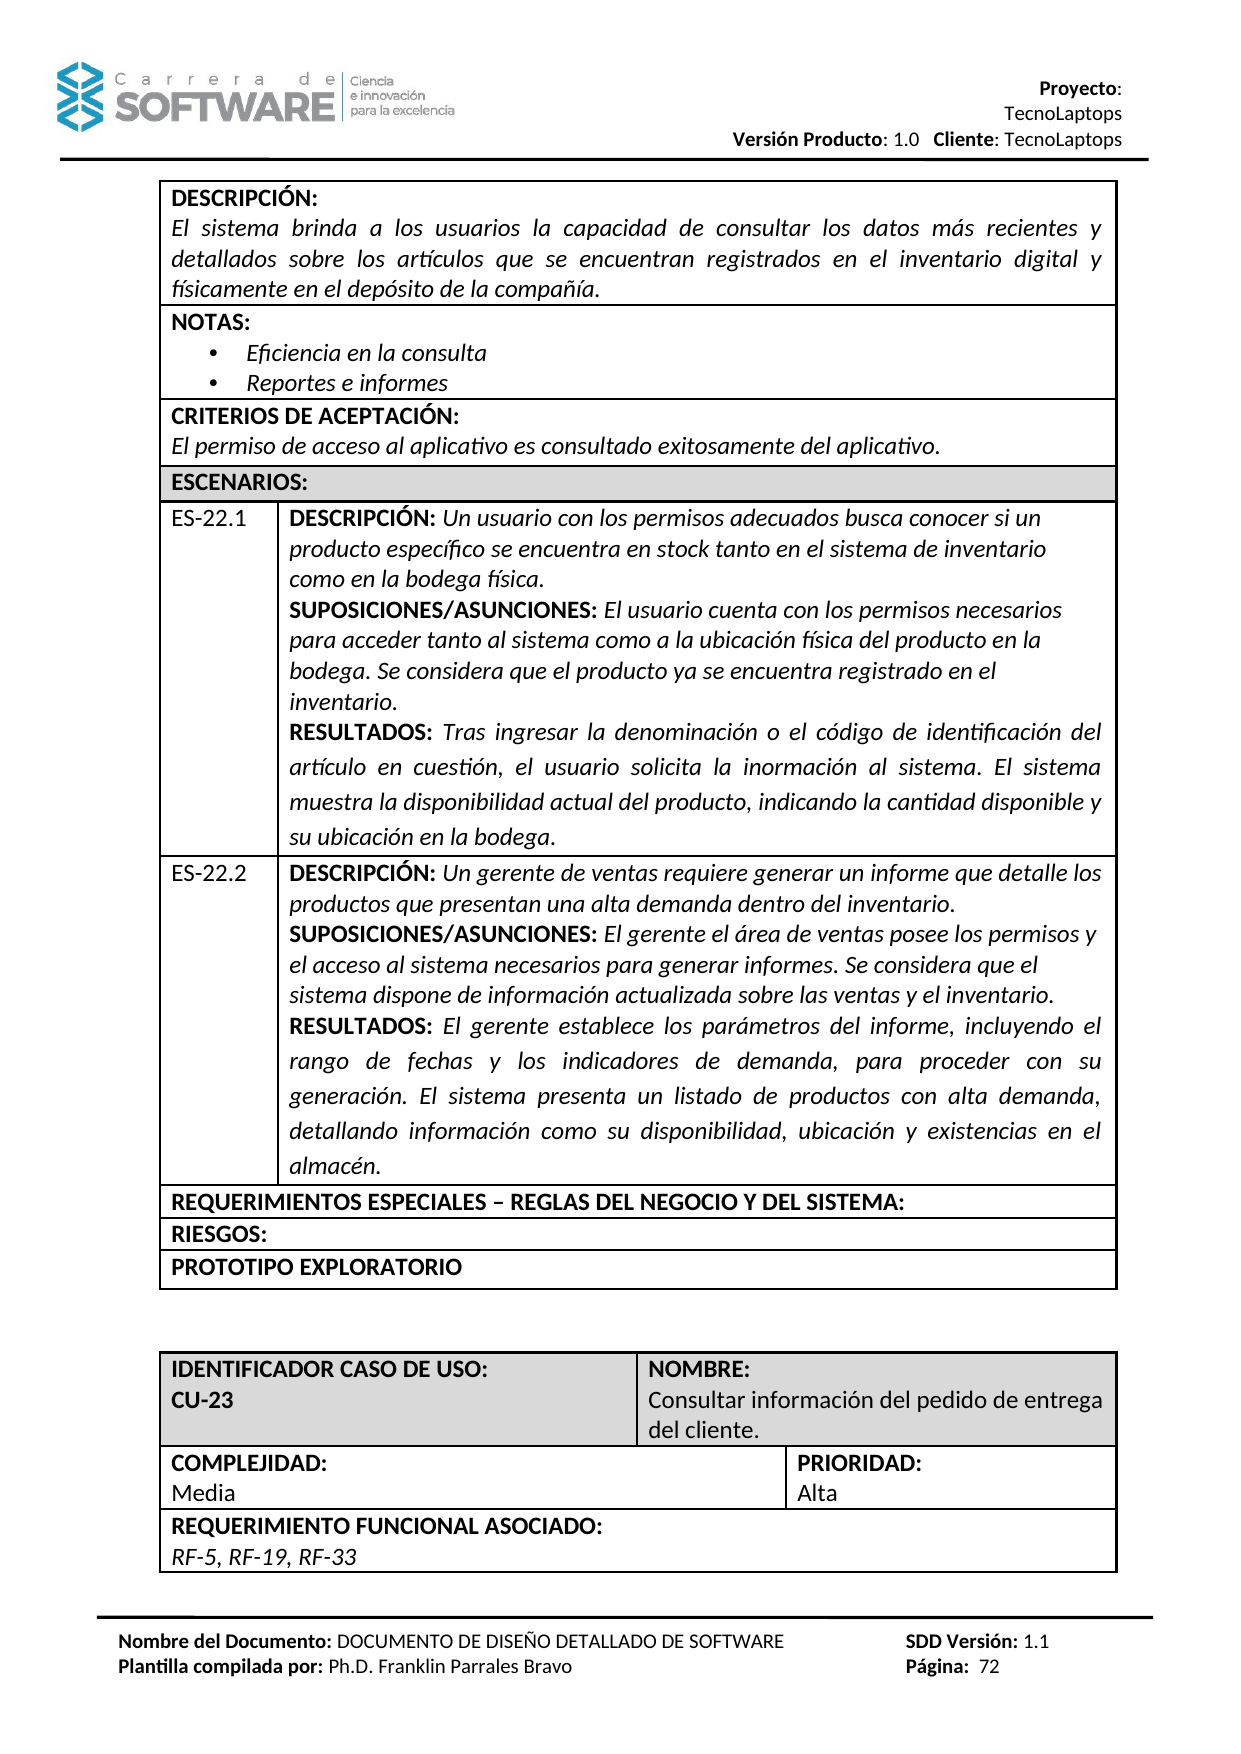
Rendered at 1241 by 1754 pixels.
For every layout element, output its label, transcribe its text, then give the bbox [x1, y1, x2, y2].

table_cell NOTAS: Eficiencia en la consulta Reportes e informes [161, 306, 1115, 398]
table_header IDENTIFICADOR CASO DE USO: CU-23 [161, 1354, 636, 1445]
picture [46, 46, 461, 154]
table_cell ES-22.2 [161, 857, 277, 1184]
table_cell ES-22.1 [161, 503, 277, 855]
table_cell RIESGOS: [161, 1219, 1115, 1249]
table_cell REQUERIMIENTO FUNCIONAL ASOCIADO: RF-5, RF-19, RF-33 [161, 1510, 1115, 1571]
table_cell REQUERIMIENTOS ESPECIALES – REGLAS DEL NEGOCIO Y DEL SISTEMA: [161, 1186, 1115, 1217]
table_cell PROTOTIPO EXPLORATORIO [161, 1251, 1115, 1288]
table_cell DESCRIPCIÓN: Un gerente de ventas requiere generar un informe que detalle los productos que presentan una alta demanda dentro del inventario. SUPOSICIONES/ASUNCIONES: El gerente el área de ventas posee los permisos y el acceso al sistema necesarios para generar informes. Se considera que el sistema dispone de información actualizada sobre las ventas y el inventario. RESULTADOS: El gerente establece los parámetros del informe, incluyendo el rango de fechas y los indicadores de demanda, para proceder con su generación. El sistema presenta un listado de productos con alta demanda, detallando información como su disponibilidad, ubicación y existencias en el almacén. [279, 857, 1115, 1184]
table_cell DESCRIPCIÓN: Un usuario con los permisos adecuados busca conocer si un producto específico se encuentra en stock tanto en el sistema de inventario como en la bodega física. SUPOSICIONES/ASUNCIONES: El usuario cuenta con los permisos necesarios para acceder tanto al sistema como a la ubicación física del producto en la bodega. Se considera que el producto ya se encuentra registrado en el inventario. RESULTADOS: Tras ingresar la denominación o el código de identificación del artículo en cuestión, el usuario solicita la inormación al sistema. El sistema muestra la disponibilidad actual del producto, indicando la cantidad disponible y su ubicación en la bodega. [279, 503, 1115, 855]
table_header NOMBRE: Consultar información del pedido de entrega del cliente. [638, 1354, 1115, 1445]
table_cell CRITERIOS DE ACEPTACIÓN: El permiso de acceso al aplicativo es consultado exitosamente del aplicativo. [161, 400, 1115, 464]
table_cell DESCRIPCIÓN: El sistema brinda a los usuarios la capacidad de consultar los datos más recientes y detallados sobre los artículos que se encuentran registrados en el inventario digital y físicamente en el depósito de la compañía. [161, 182, 1115, 304]
table_cell PRIORIDAD: Alta [787, 1447, 1115, 1508]
table_cell ESCENARIOS: [161, 467, 1115, 500]
table_cell COMPLEJIDAD: Media [161, 1447, 785, 1508]
